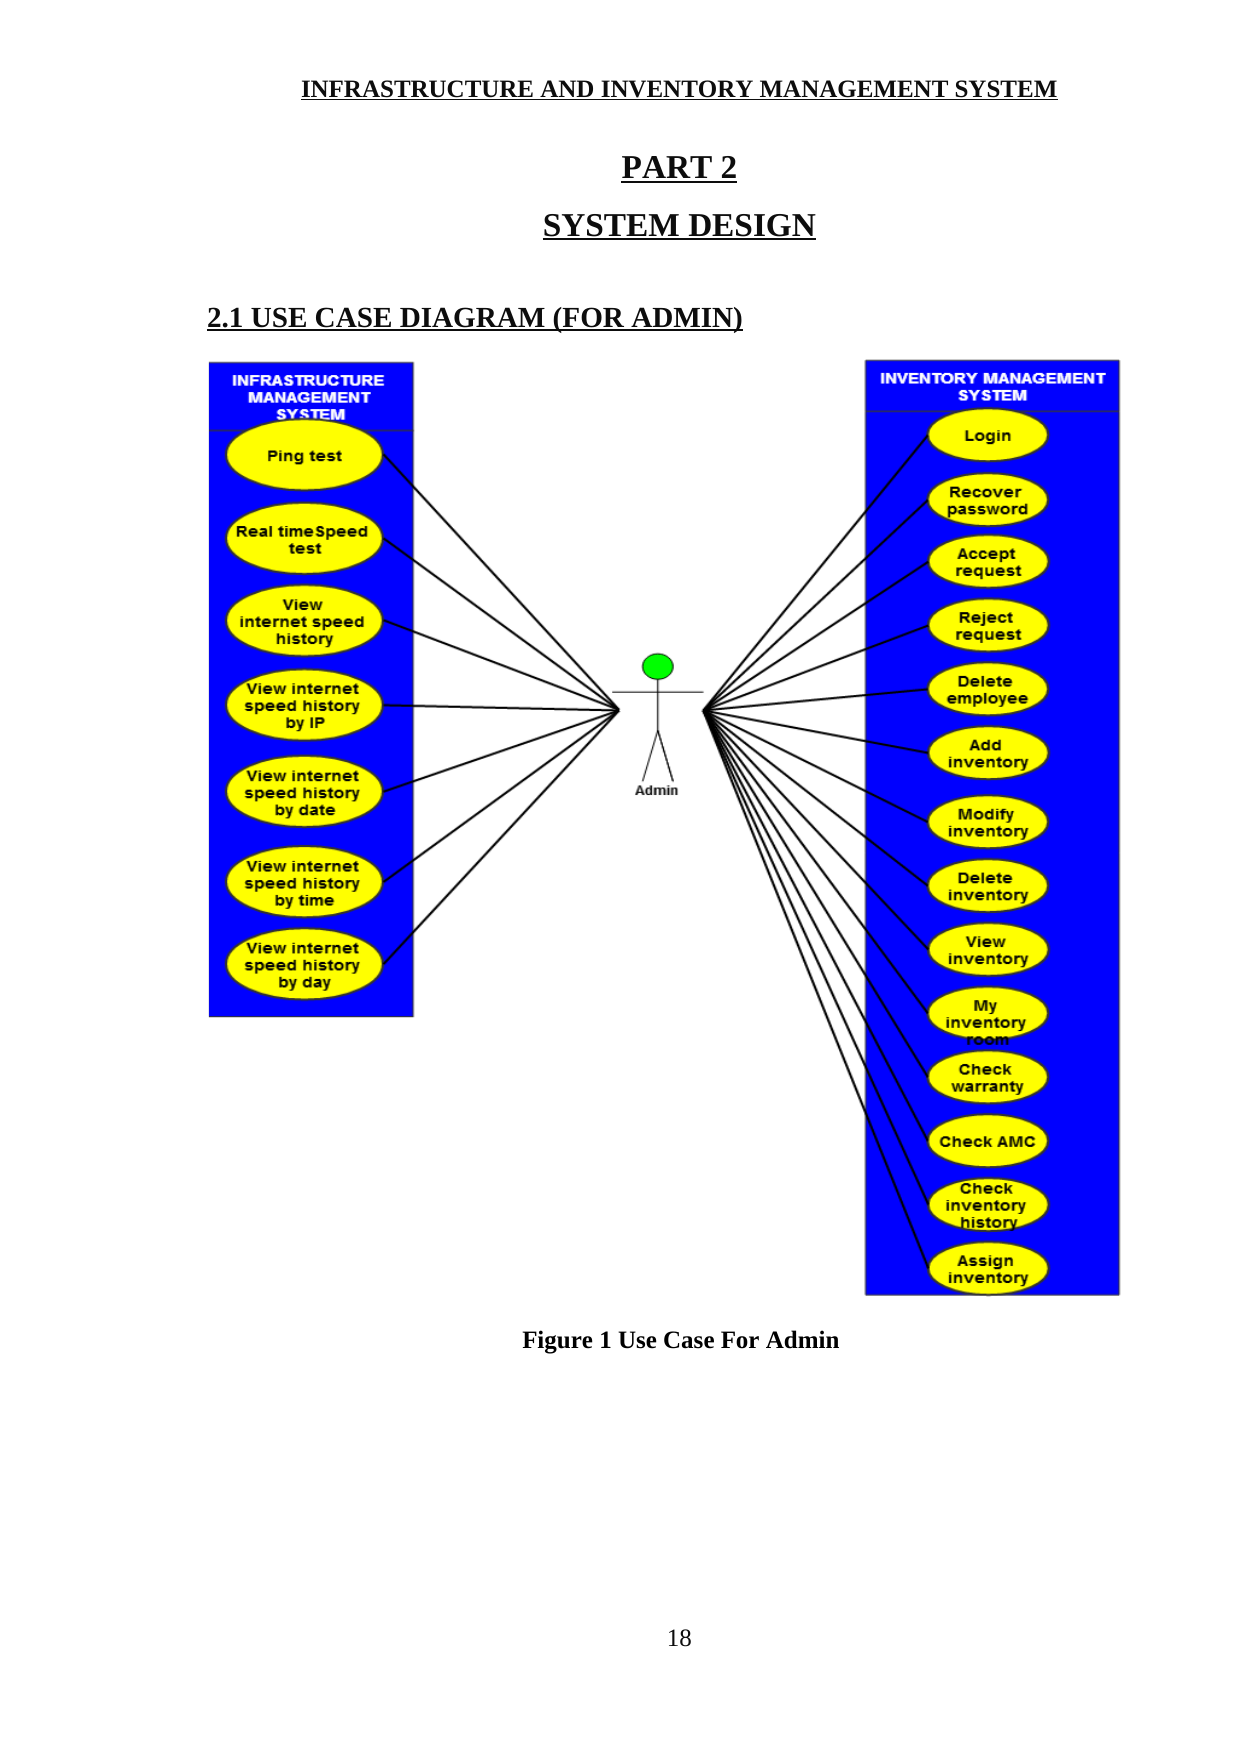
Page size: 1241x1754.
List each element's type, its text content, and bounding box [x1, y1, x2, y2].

picture [208, 357, 1153, 1316]
subtitle SYSTEM DESIGN [207, 205, 1152, 243]
subtitle PART 2 [207, 148, 1152, 186]
subtitle 2.1 Use Case Diagram (for admin) [207, 300, 1152, 334]
